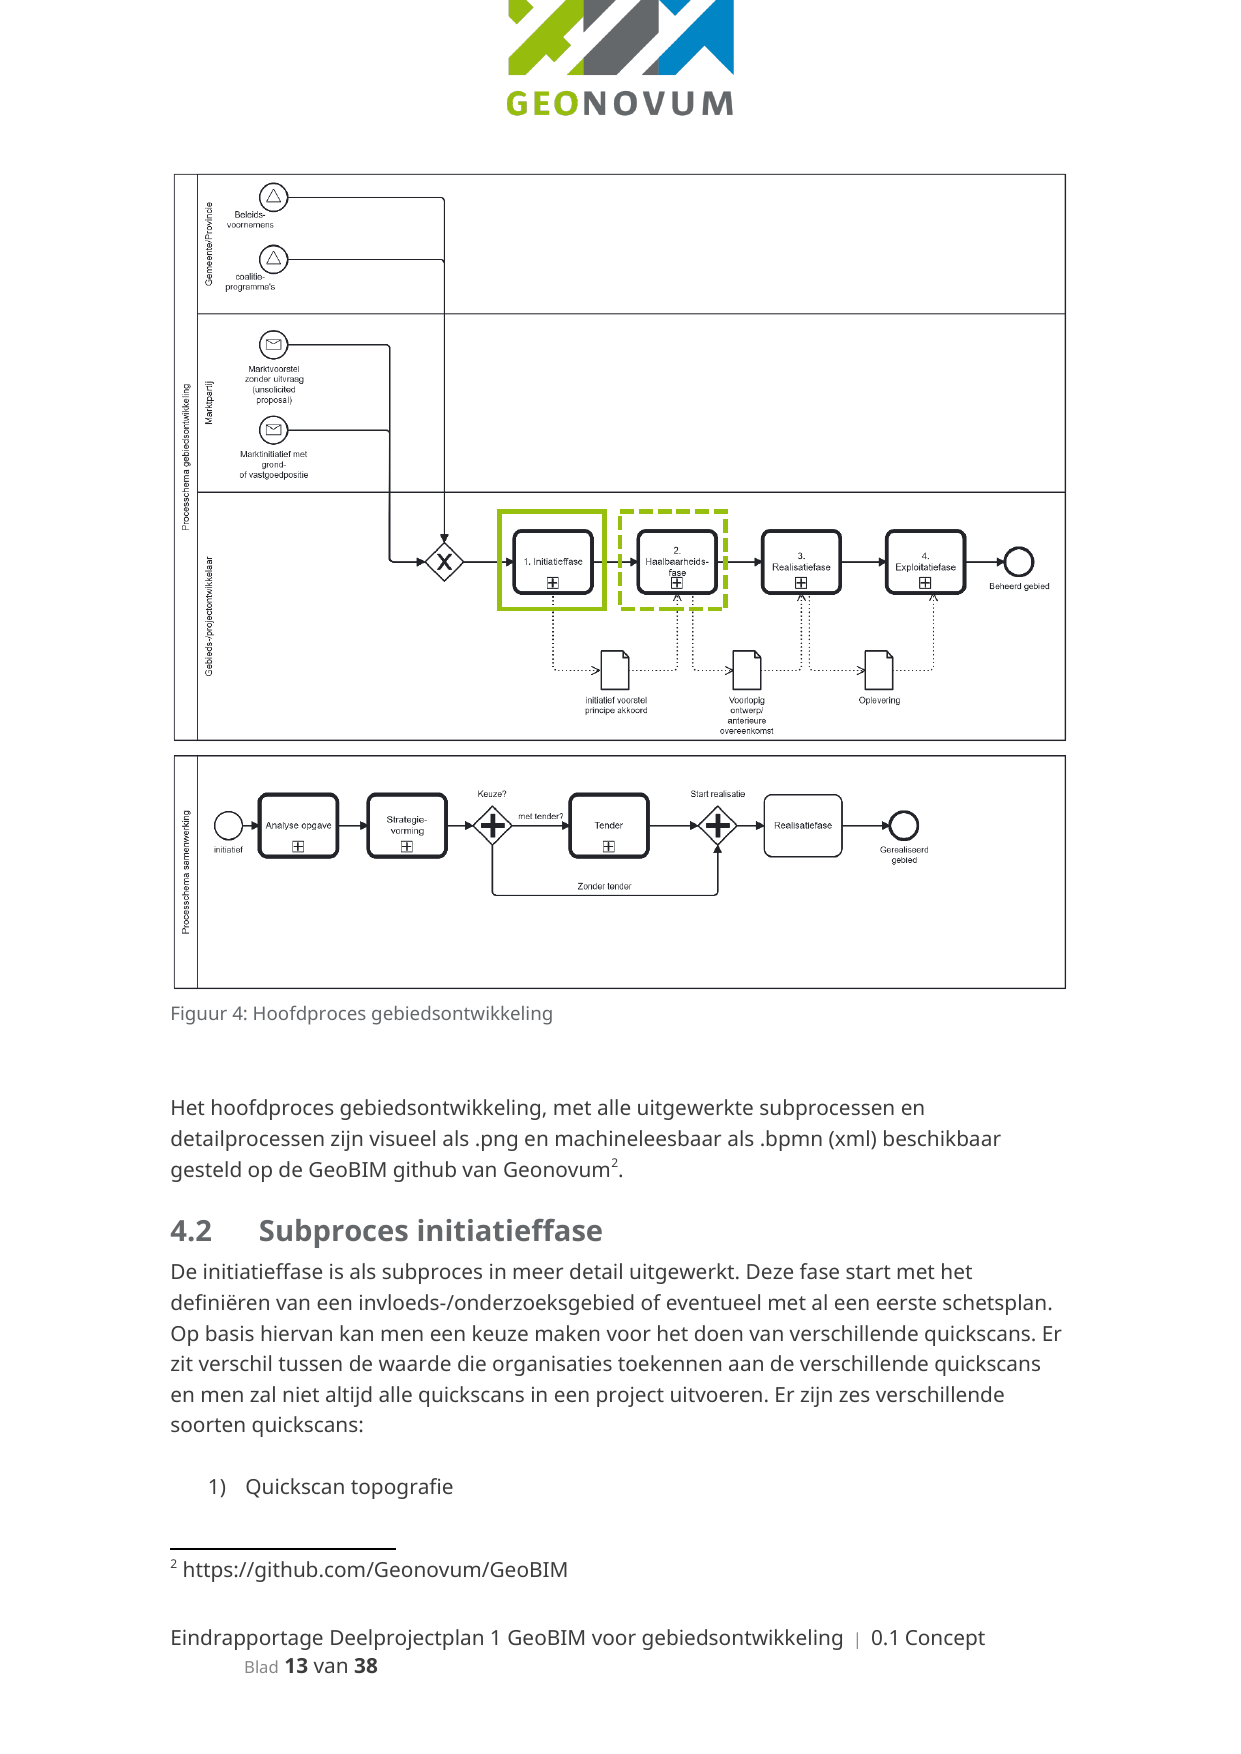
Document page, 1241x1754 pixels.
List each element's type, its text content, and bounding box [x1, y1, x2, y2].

picture [505, 0, 736, 118]
list Quickscan topografie [208, 1472, 1070, 1500]
picture [170, 170, 1069, 992]
text De initiatieffase is als subproces in meer detail uitgewerkt. Deze fase start met het definiëren van een invloeds-/onderzoeksgebied of eventueel met al een eerste schetsplan. Op basis hiervan kan men een keuze maken voor het doen van verschillende quickscans. Er zit verschil tussen de waarde die organisaties toekennen aan de verschillende quickscans en men zal niet altijd alle quickscans in een project uitvoeren. Er zijn zes verschillende soorten quickscans: [170, 1257, 1070, 1439]
subtitle Subproces initiatieffase [170, 1210, 1070, 1250]
text Figuur 4: Hoofdproces gebiedsontwikkeling [170, 1001, 1070, 1026]
text Het hoofdproces gebiedsontwikkeling, met alle uitgewerkte subprocessen en detailprocessen zijn visueel als .png en machineleesbaar als .bpmn (xml) beschikbaar gesteld op de GeoBIM github van Geonovum. [170, 1093, 1070, 1183]
